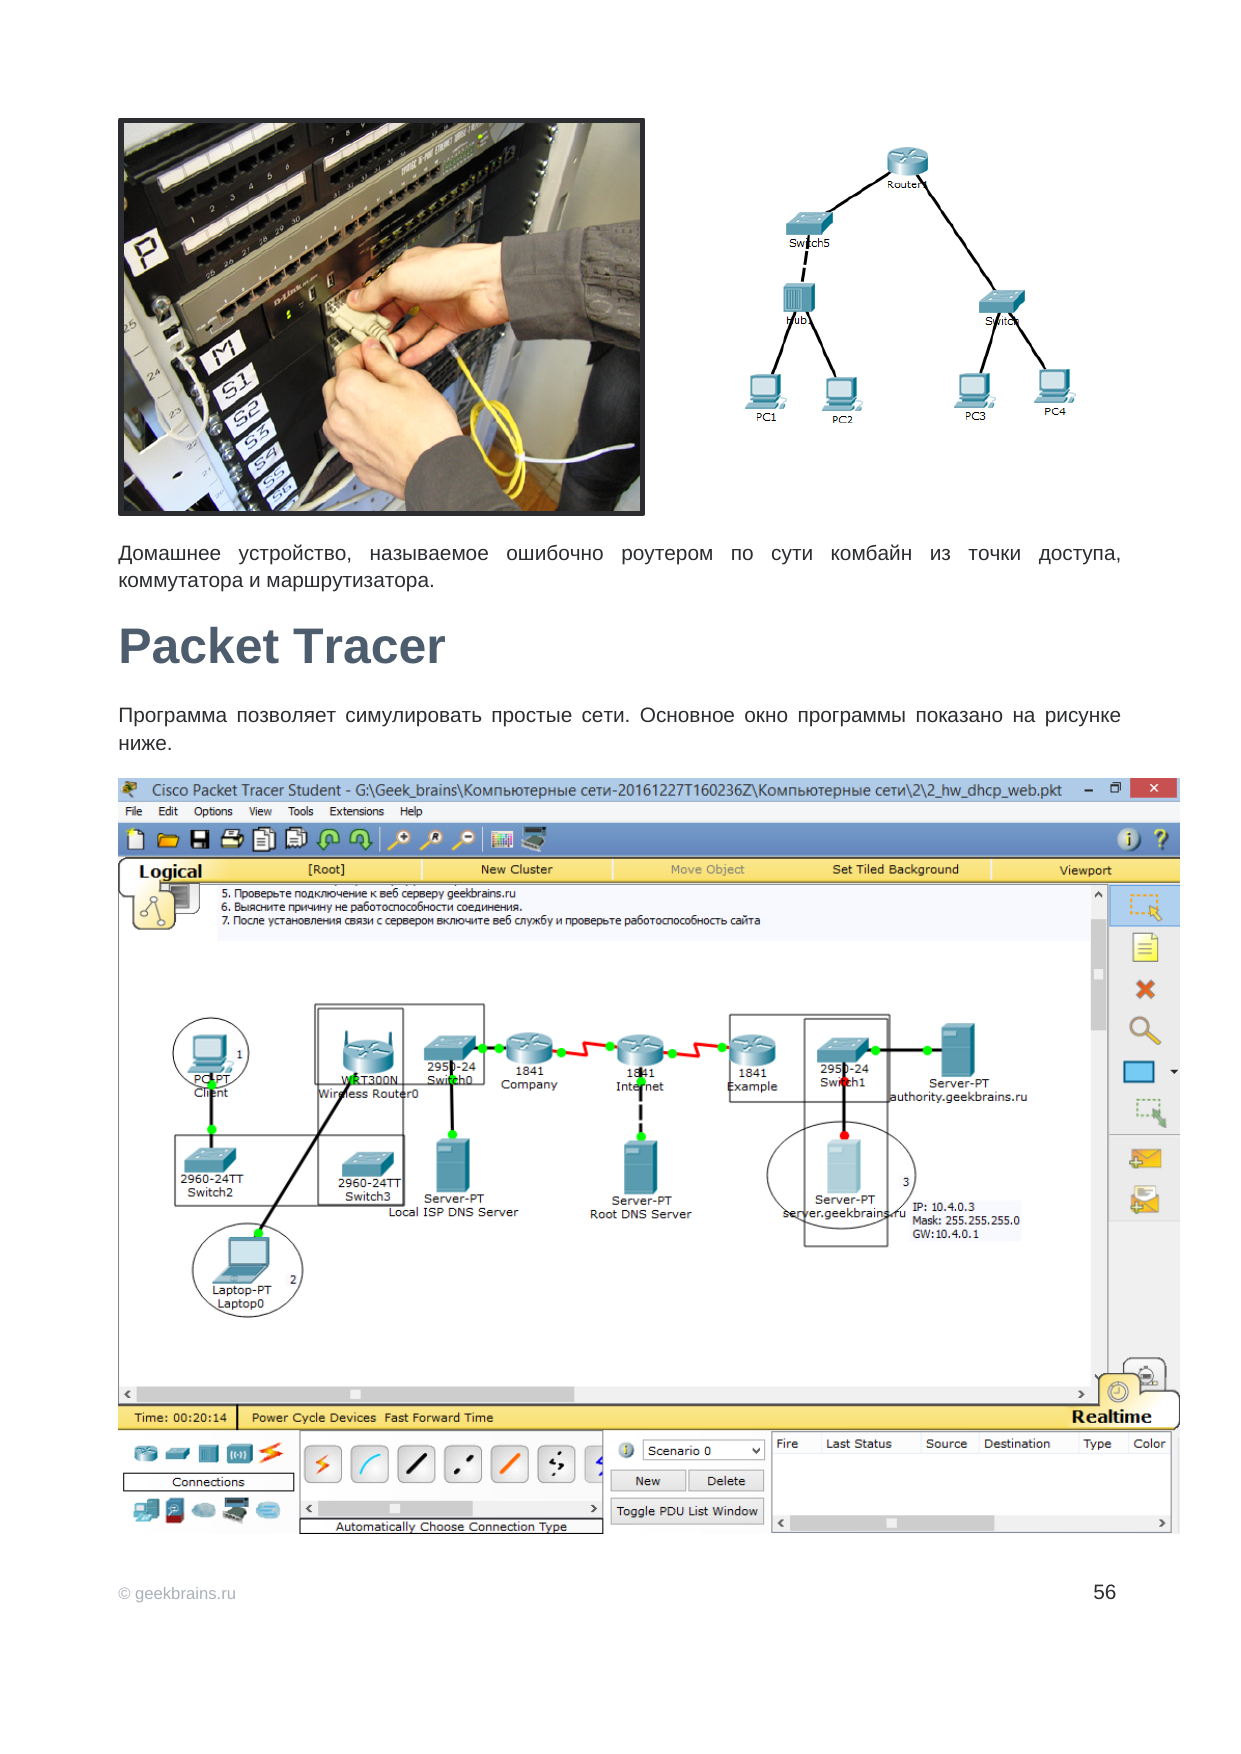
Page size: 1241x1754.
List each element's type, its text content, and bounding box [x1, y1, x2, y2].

text Домашнее устройство, называемое ошибочно роутером по сути комбайн из точки доступа, коммутатора и маршрутизатора. [118, 540, 1122, 592]
picture [118, 118, 1123, 516]
text Программа позволяет симулировать простые сети. Основное окно программы показано на рисунке ниже. [118, 703, 1122, 754]
subtitle Packet Tracer [118, 616, 1122, 674]
picture [118, 778, 1180, 1534]
